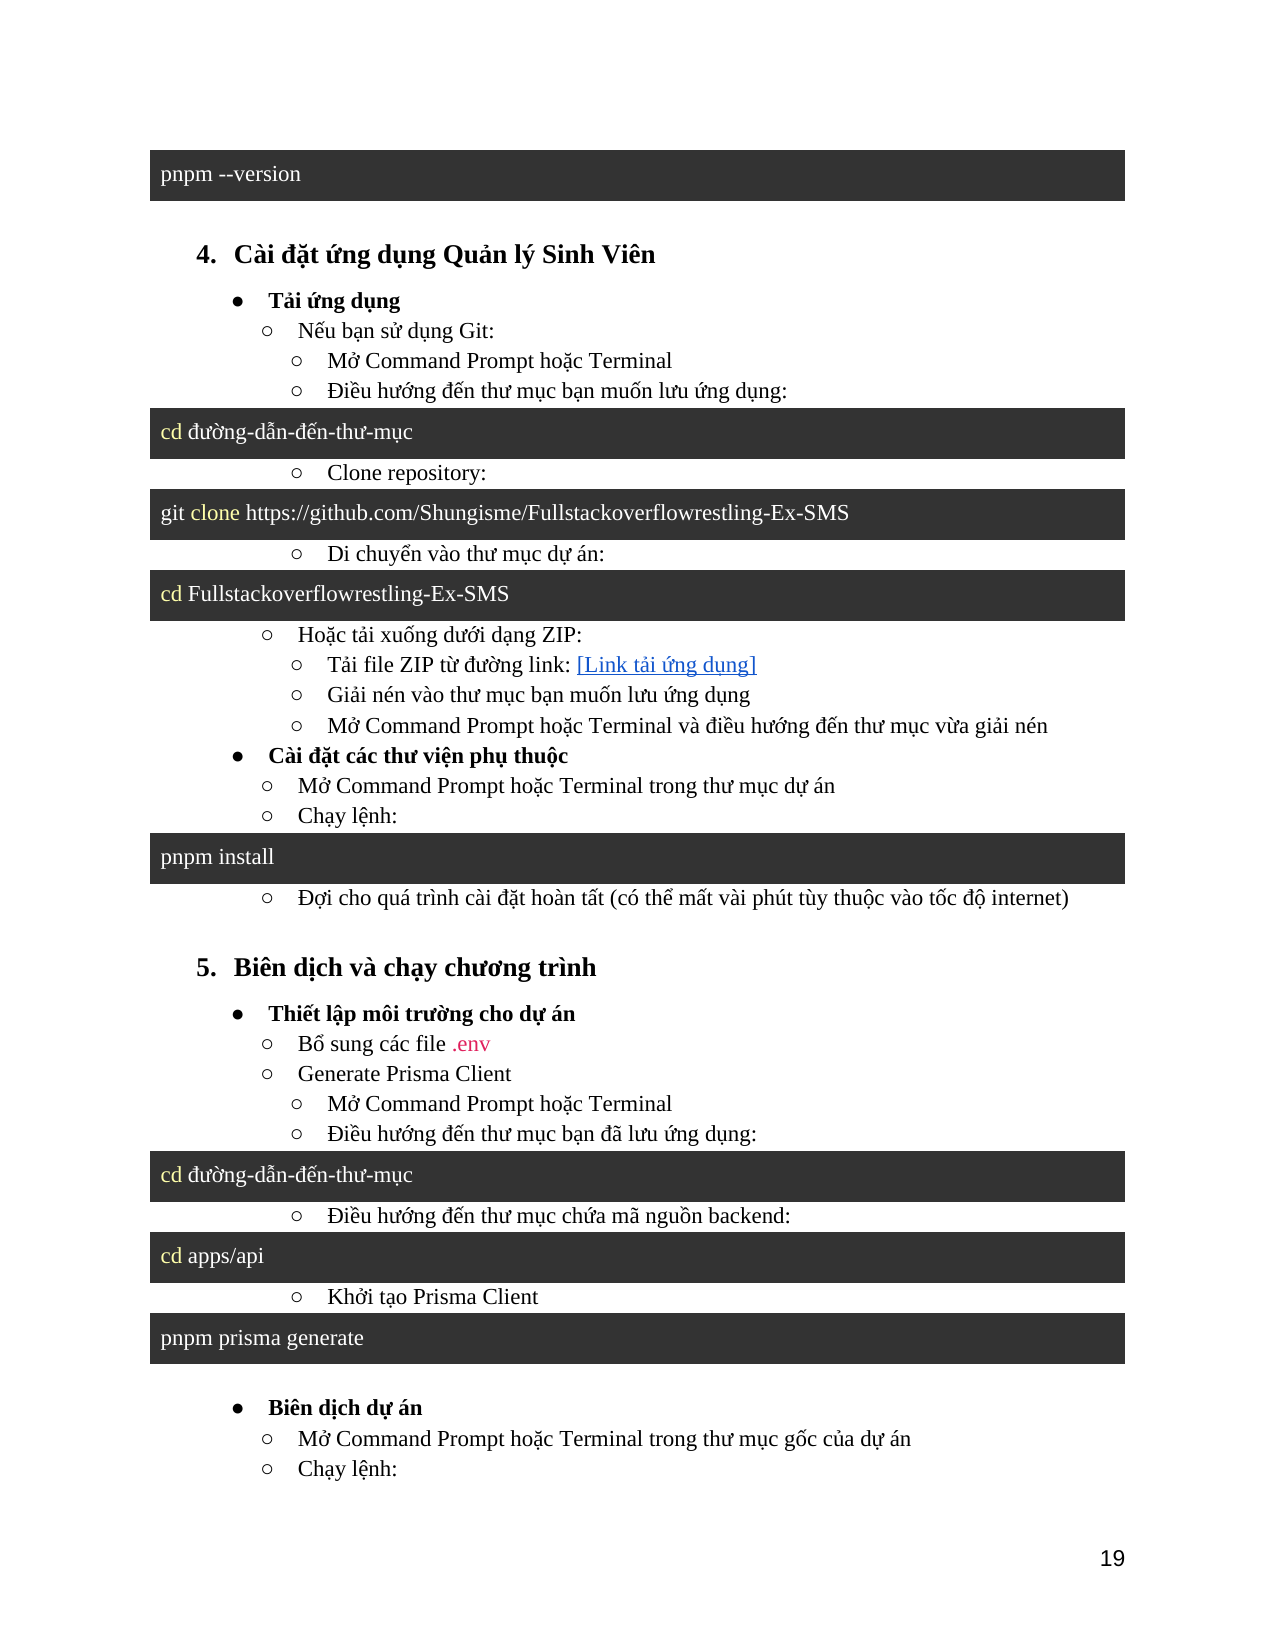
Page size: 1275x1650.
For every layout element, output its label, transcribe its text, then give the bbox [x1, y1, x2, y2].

list Cài đặt các thư viện phụ thuộc [231, 742, 1125, 768]
table_header pnpm prisma generate [150, 1313, 1125, 1364]
table_header pnpm install [150, 833, 1125, 884]
list Điều hướng đến thư mục bạn đã lưu ứng dụng: [289, 1120, 1125, 1147]
list Hoặc tải xuống dưới dạng ZIP: [260, 621, 1125, 647]
list Clone repository: [289, 459, 1125, 485]
list Đợi cho quá trình cài đặt hoàn tất (có thể mất vài phút tùy thuộc vào tốc độ internet) [260, 884, 1125, 910]
list Điều hướng đến thư mục chứa mã nguồn backend: [289, 1202, 1125, 1228]
list Chạy lệnh: [260, 1455, 1125, 1481]
list Mở Command Prompt hoặc Terminal trong thư mục dự án [260, 772, 1125, 798]
table_header cd đường-dẫn-đến-thư-mục [150, 1151, 1125, 1202]
list Mở Command Prompt hoặc Terminal [289, 1090, 1125, 1117]
table_header git clone https://github.com/Shungisme/Fullstackoverflowrestling-Ex-SMS [150, 489, 1125, 540]
list Giải nén vào thư mục bạn muốn lưu ứng dụng [289, 682, 1125, 708]
subtitle Biên dịch và chạy chương trình [196, 951, 1125, 982]
list Tải ứng dụng [231, 287, 1125, 313]
list Tải file ZIP từ đường link: [Link tải ứng dụng] [289, 651, 1125, 678]
table_header cd Fullstackoverflowrestling-Ex-SMS [150, 570, 1125, 621]
list Biên dịch dự án [231, 1394, 1125, 1421]
table_header cd apps/api [150, 1232, 1125, 1283]
subtitle Cài đặt ứng dụng Quản lý Sinh Viên [196, 238, 1125, 270]
list Điều hướng đến thư mục bạn muốn lưu ứng dụng: [289, 377, 1125, 404]
list Nếu bạn sử dụng Git: [260, 317, 1125, 343]
list Mở Command Prompt hoặc Terminal trong thư mục gốc của dự án [260, 1424, 1125, 1451]
list Khởi tạo Prisma Client [289, 1283, 1125, 1309]
list Thiết lập môi trường cho dự án [231, 999, 1125, 1026]
table_header pnpm --version [150, 150, 1125, 201]
list Bổ sung các file .env [260, 1030, 1125, 1056]
list Mở Command Prompt hoặc Terminal và điều hướng đến thư mục vừa giải nén [289, 712, 1125, 738]
list Chạy lệnh: [260, 802, 1125, 829]
list Generate Prisma Client [260, 1060, 1125, 1086]
table_header cd đường-dẫn-đến-thư-mục [150, 408, 1125, 459]
list Mở Command Prompt hoặc Terminal [289, 347, 1125, 373]
list Di chuyển vào thư mục dự án: [289, 540, 1125, 566]
